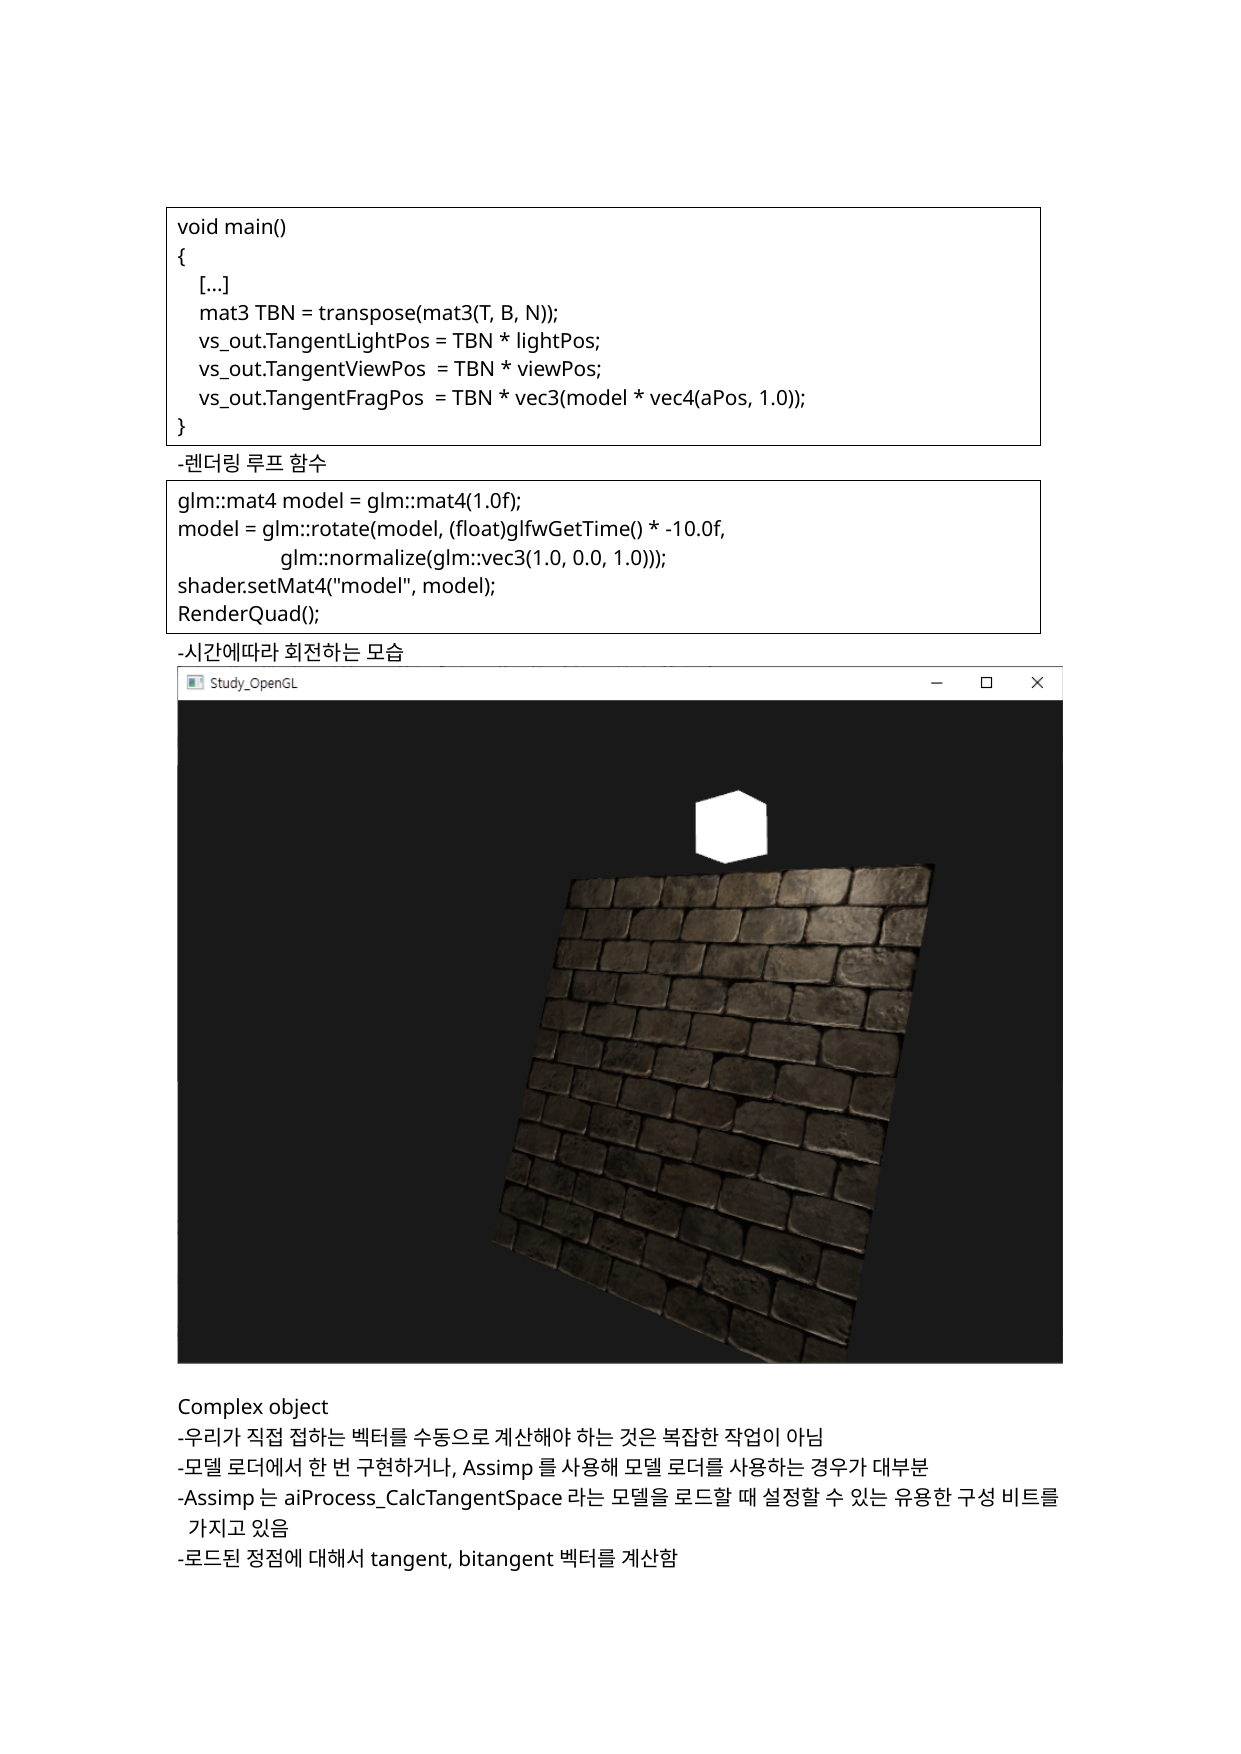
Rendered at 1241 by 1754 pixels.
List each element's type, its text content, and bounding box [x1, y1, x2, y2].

text -우리가 직접 접하는 벡터를 수동으로 계산해야 하는 것은 복잡한 작업이 아님 [177, 1421, 1063, 1451]
text -로드된 정점에 대해서 tangent, bitangent 벡터를 계산함 [169, 1542, 1071, 1574]
text -렌더링 루프 함수 [169, 446, 1071, 480]
text -시간에따라 회전하는 모습 [169, 634, 1071, 666]
text -Assimp는 aiProcess_CalcTangentSpace라는 모델을 로드할 때 설정할 수 있는 유용한 구성 비트를 가지고 있음 [177, 1481, 1063, 1542]
table_header glm::mat4 model = glm::mat4(1.0f); model = glm::rotate(model, (float)glfwGetTime() * -10.0f, glm::normalize(glm::vec3(1.0, 0.0, 1.0))); shader.setMat4("model", model); RenderQuad(); [167, 481, 1040, 633]
text Complex object [177, 1392, 1063, 1421]
text -모델 로더에서 한 번 구현하거나, Assimp를 사용해 모델 로더를 사용하는 경우가 대부분 [177, 1451, 1063, 1481]
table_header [167, 208, 1040, 445]
picture [177, 666, 1063, 1364]
